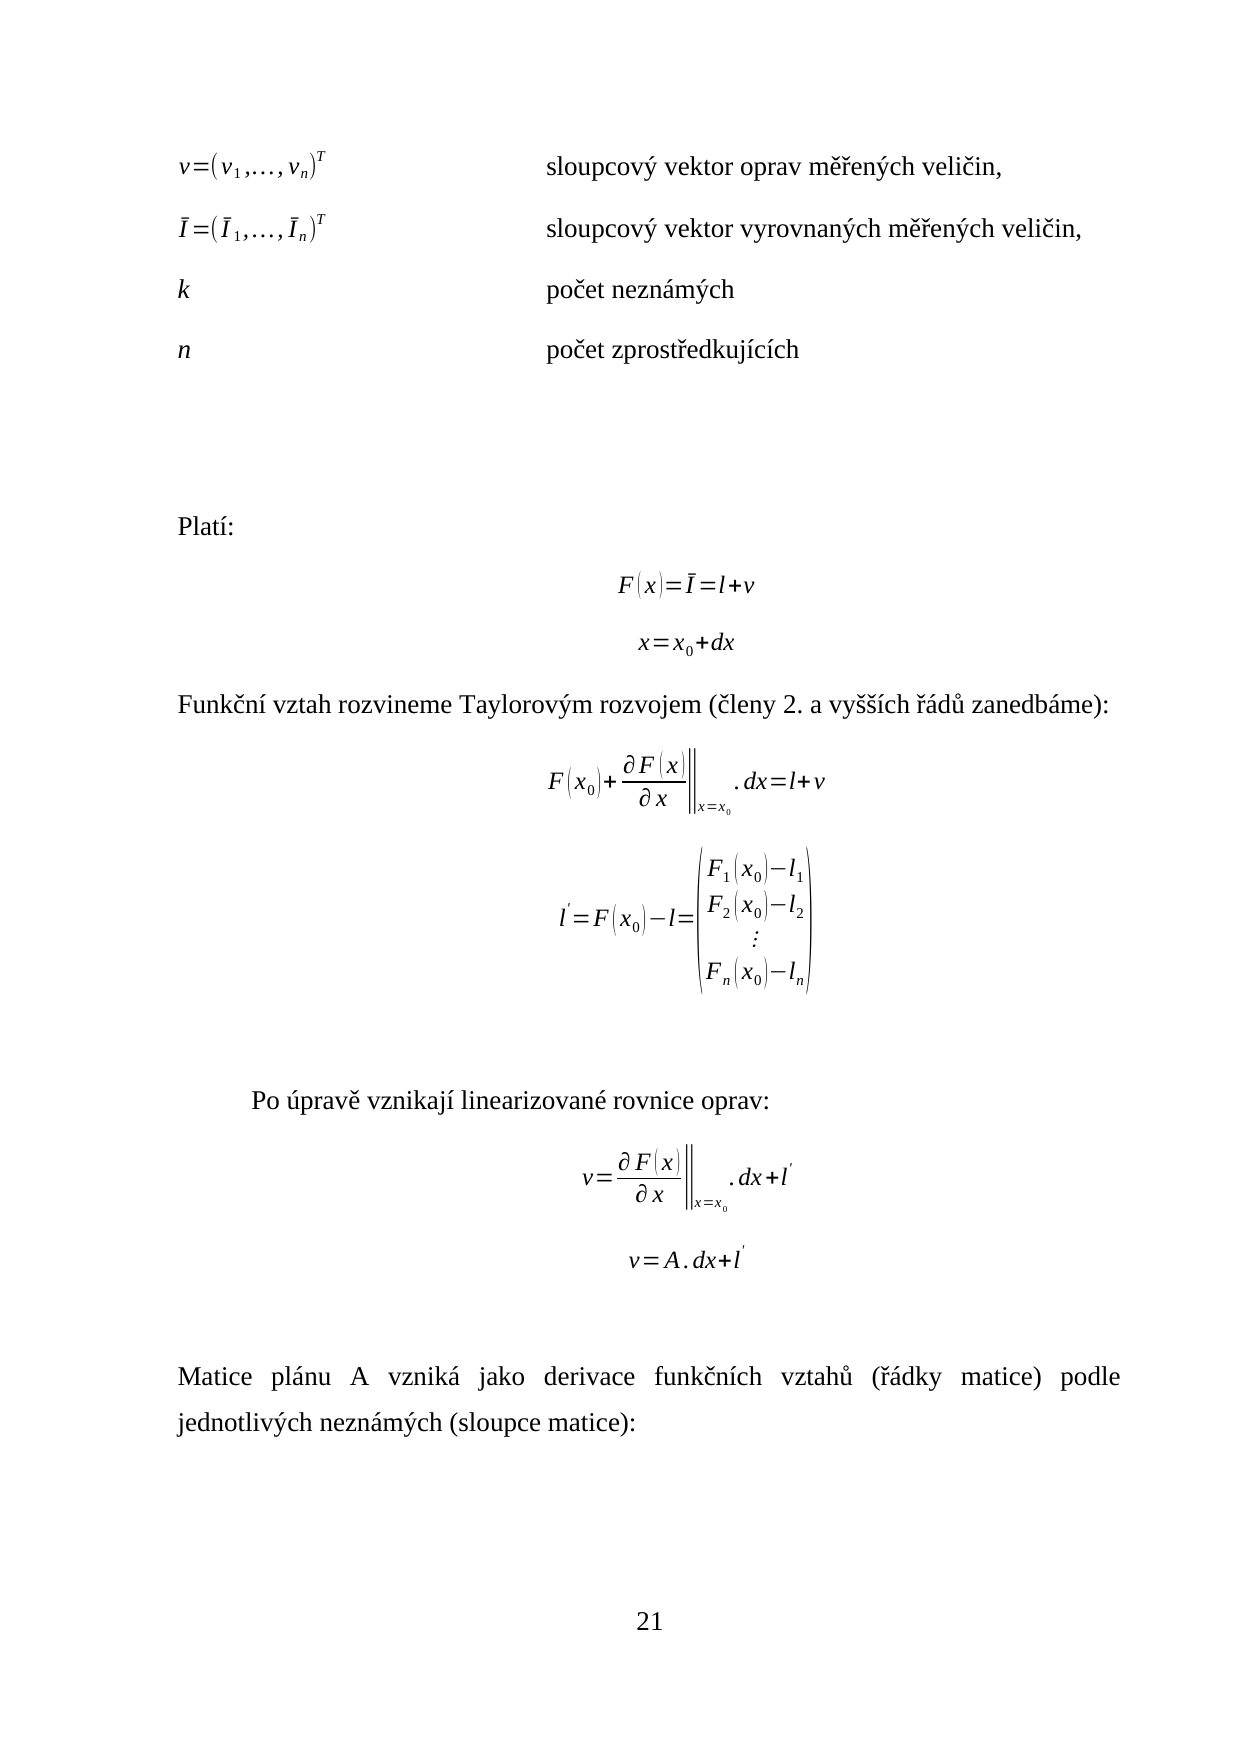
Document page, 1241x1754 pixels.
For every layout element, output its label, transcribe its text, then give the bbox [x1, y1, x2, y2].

text n počet zprostředkujících [177, 333, 1122, 364]
text sloupcový vektor oprav měřených veličin, [177, 148, 1122, 183]
text Funkční vztah rozvineme Taylorovým rozvojem (členy 2. a vyšších řádů zanedbáme): [177, 688, 1122, 719]
text Po úpravě vznikají linearizované rovnice oprav: [177, 1084, 1122, 1116]
text Platí: [177, 510, 1122, 541]
text sloupcový vektor vyrovnaných měřených veličin, [177, 211, 1122, 246]
text Matice plánu A vzniká jako derivace funkčních vztahů (řádky matice) podle jednotlivých neznámých (sloupce matice): [177, 1360, 1122, 1438]
text k počet neznámých [177, 273, 1122, 305]
